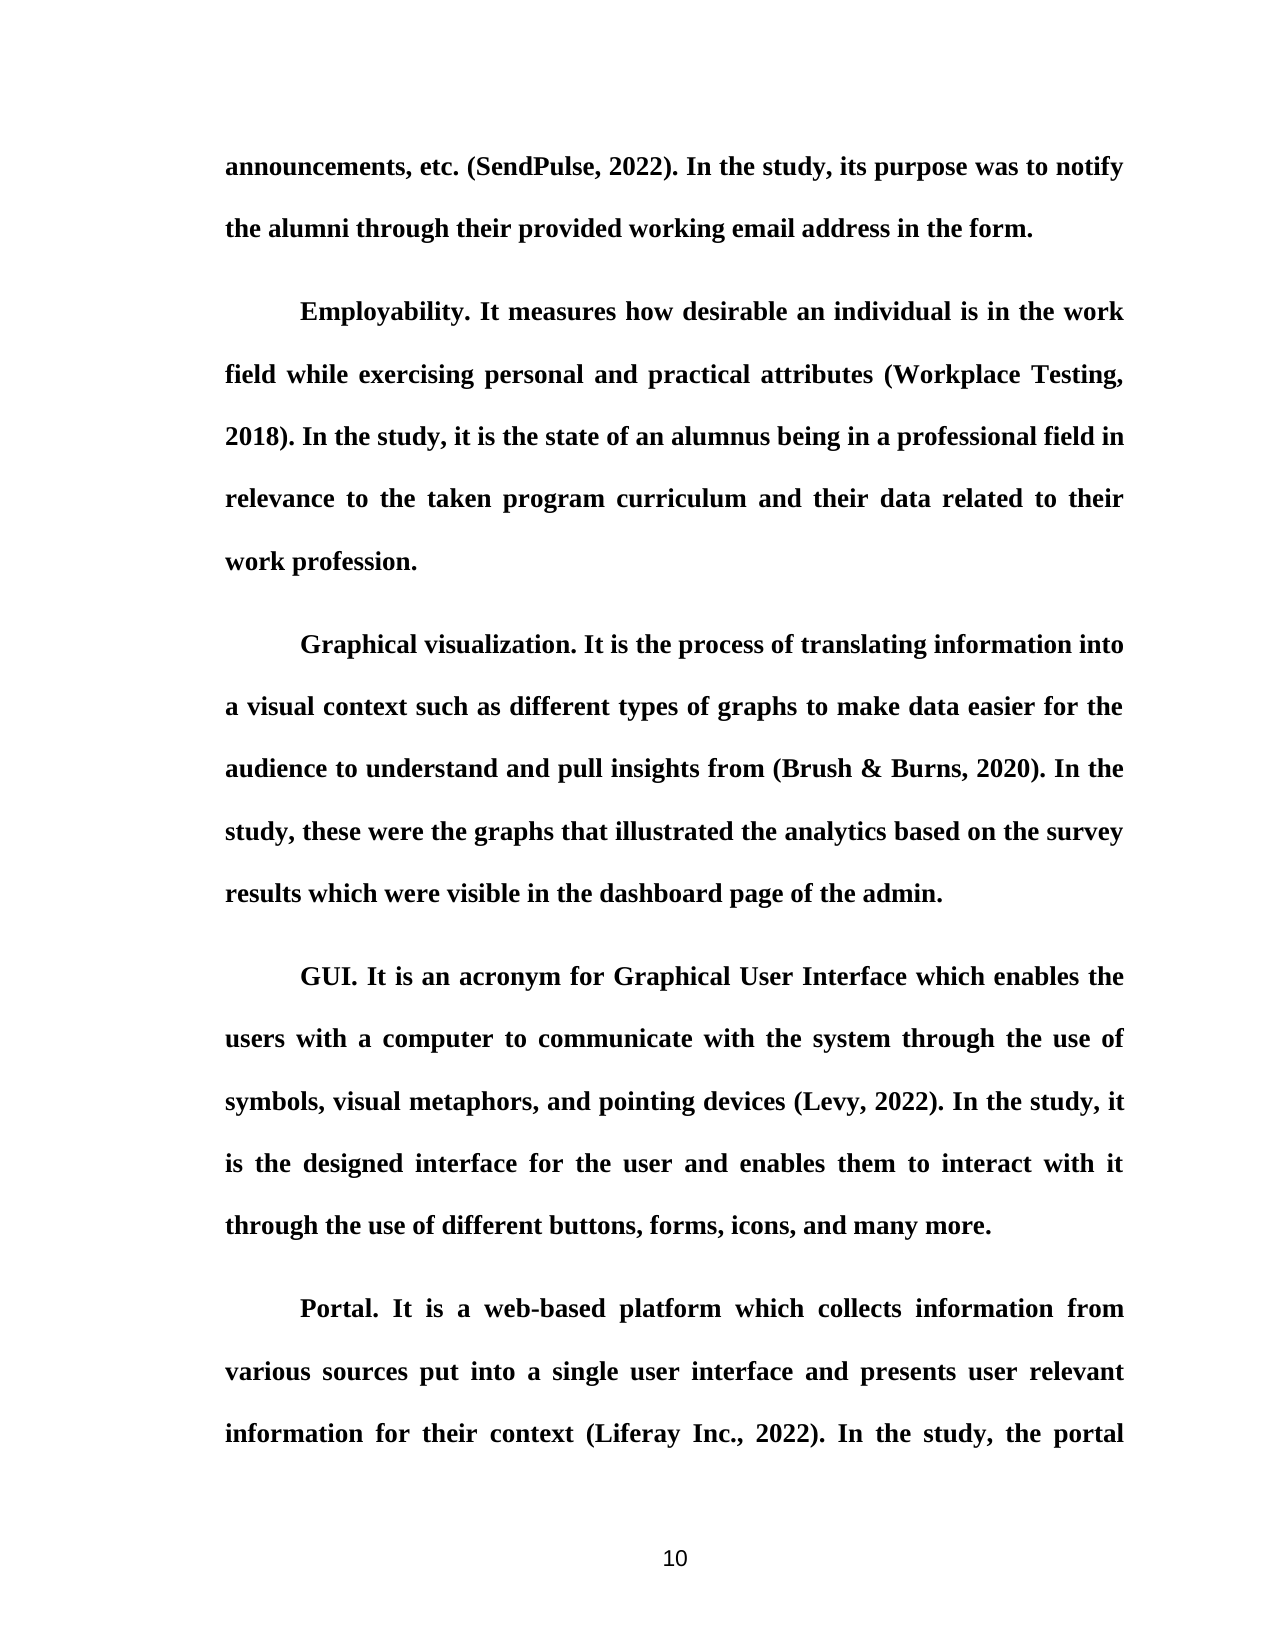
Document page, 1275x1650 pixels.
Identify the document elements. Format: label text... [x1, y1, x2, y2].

text Graphical visualization. It is the process of translating information into a visual context such as different types of graphs to make data easier for the audience to understand and pull insights from (Brush & Burns, 2020). In the study, these were the graphs that illustrated the analytics based on the survey results which were visible in the dashboard page of the admin. [225, 628, 1125, 908]
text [225, 1292, 1125, 1448]
text Employability. It measures how desirable an individual is in the work field while exercising personal and practical attributes (Workplace Testing, 2018). In the study, it is the state of an alumnus being in a professional field in relevance to the taken program curriculum and their data related to their work profession. [225, 295, 1125, 576]
text GUI. It is an acronym for Graphical User Interface which enables the users with a computer to communicate with the system through the use of symbols, visual metaphors, and pointing devices (Levy, 2022). In the study, it is the designed interface for the user and enables them to interact with it through the use of different buttons, forms, icons, and many more. [225, 960, 1125, 1240]
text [225, 150, 1125, 243]
